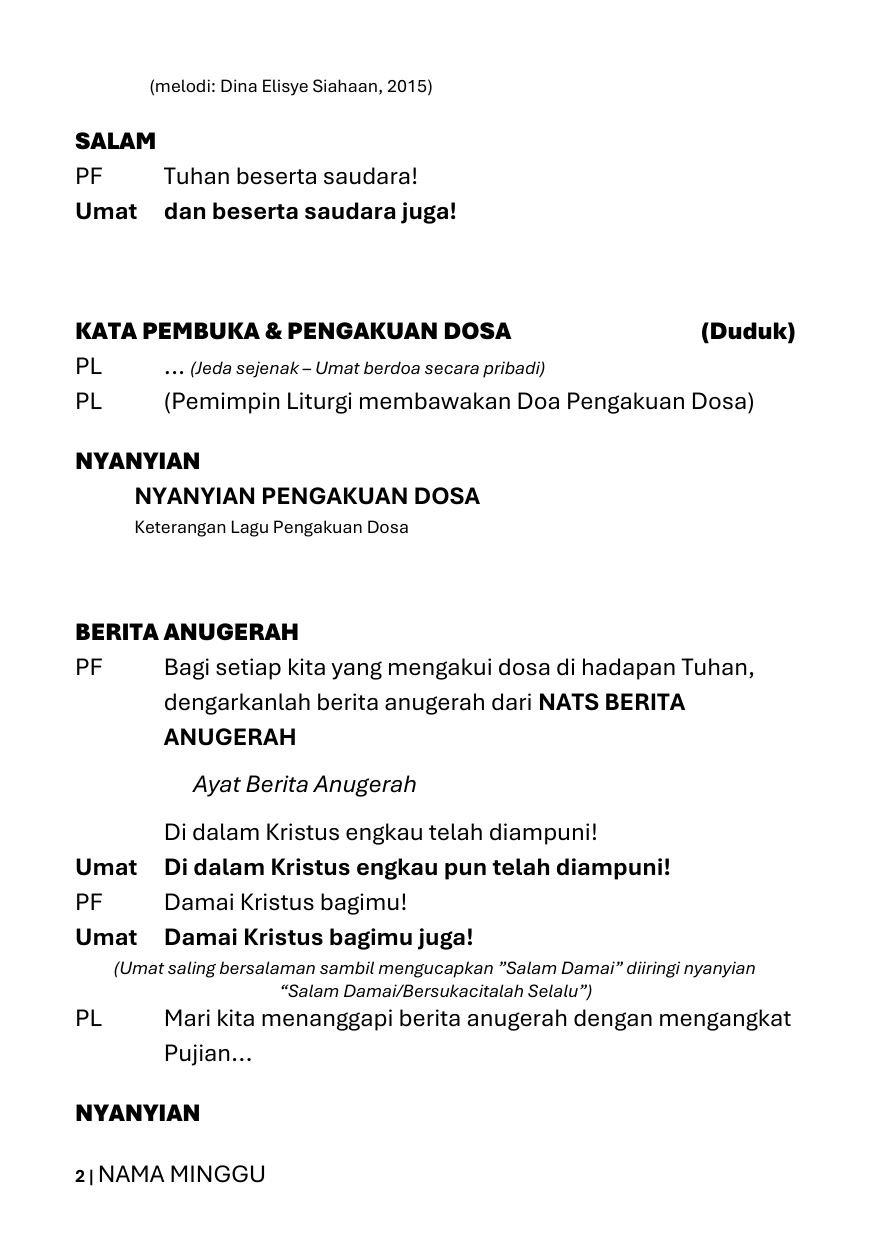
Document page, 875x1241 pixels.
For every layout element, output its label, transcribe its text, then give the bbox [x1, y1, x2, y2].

subtitle NYANYIAN [75, 1098, 799, 1128]
text PF Tuhan beserta saudara! [75, 161, 799, 192]
text PL (Pemimpin Liturgi membawakan Doa Pengakuan Dosa) [75, 386, 799, 417]
subtitle SALAM [75, 126, 799, 157]
text Di dalam Kristus engkau telah diampuni! [75, 817, 799, 847]
text PL Mari kita menanggapi berita anugerah dengan mengangkat Pujian... [75, 1003, 799, 1068]
text Umat Di dalam Kristus engkau pun telah diampuni! [75, 852, 799, 882]
text Umat dan beserta saudara juga! [75, 196, 799, 227]
subtitle NYANYIAN [75, 446, 799, 477]
subtitle BERITA ANUGERAH [75, 617, 799, 647]
text (Umat saling bersalaman sambil mengucapkan ”Salam Damai” diiringi nyanyian “Salam Damai/Bersukacitalah Selalu”) [75, 957, 799, 1003]
subtitle NYANYIAN PENGAKUAN DOSA [134, 481, 799, 512]
text PF Damai Kristus bagimu! [75, 887, 799, 917]
text Umat Damai Kristus bagimu juga! [75, 922, 799, 952]
subtitle KATA PEMBUKA & PENGAKUAN DOSA (Duduk) [75, 316, 799, 347]
subtitle (melodi: Dina Elisye Siahaan, 2015) [134, 75, 799, 98]
text PF Bagi setiap kita yang mengakui dosa di hadapan Tuhan, dengarkanlah berita anugerah dari NATS BERITA ANUGERAH [75, 652, 799, 752]
text PL ... (Jeda sejenak – Umat berdoa secara pribadi) [75, 351, 799, 382]
